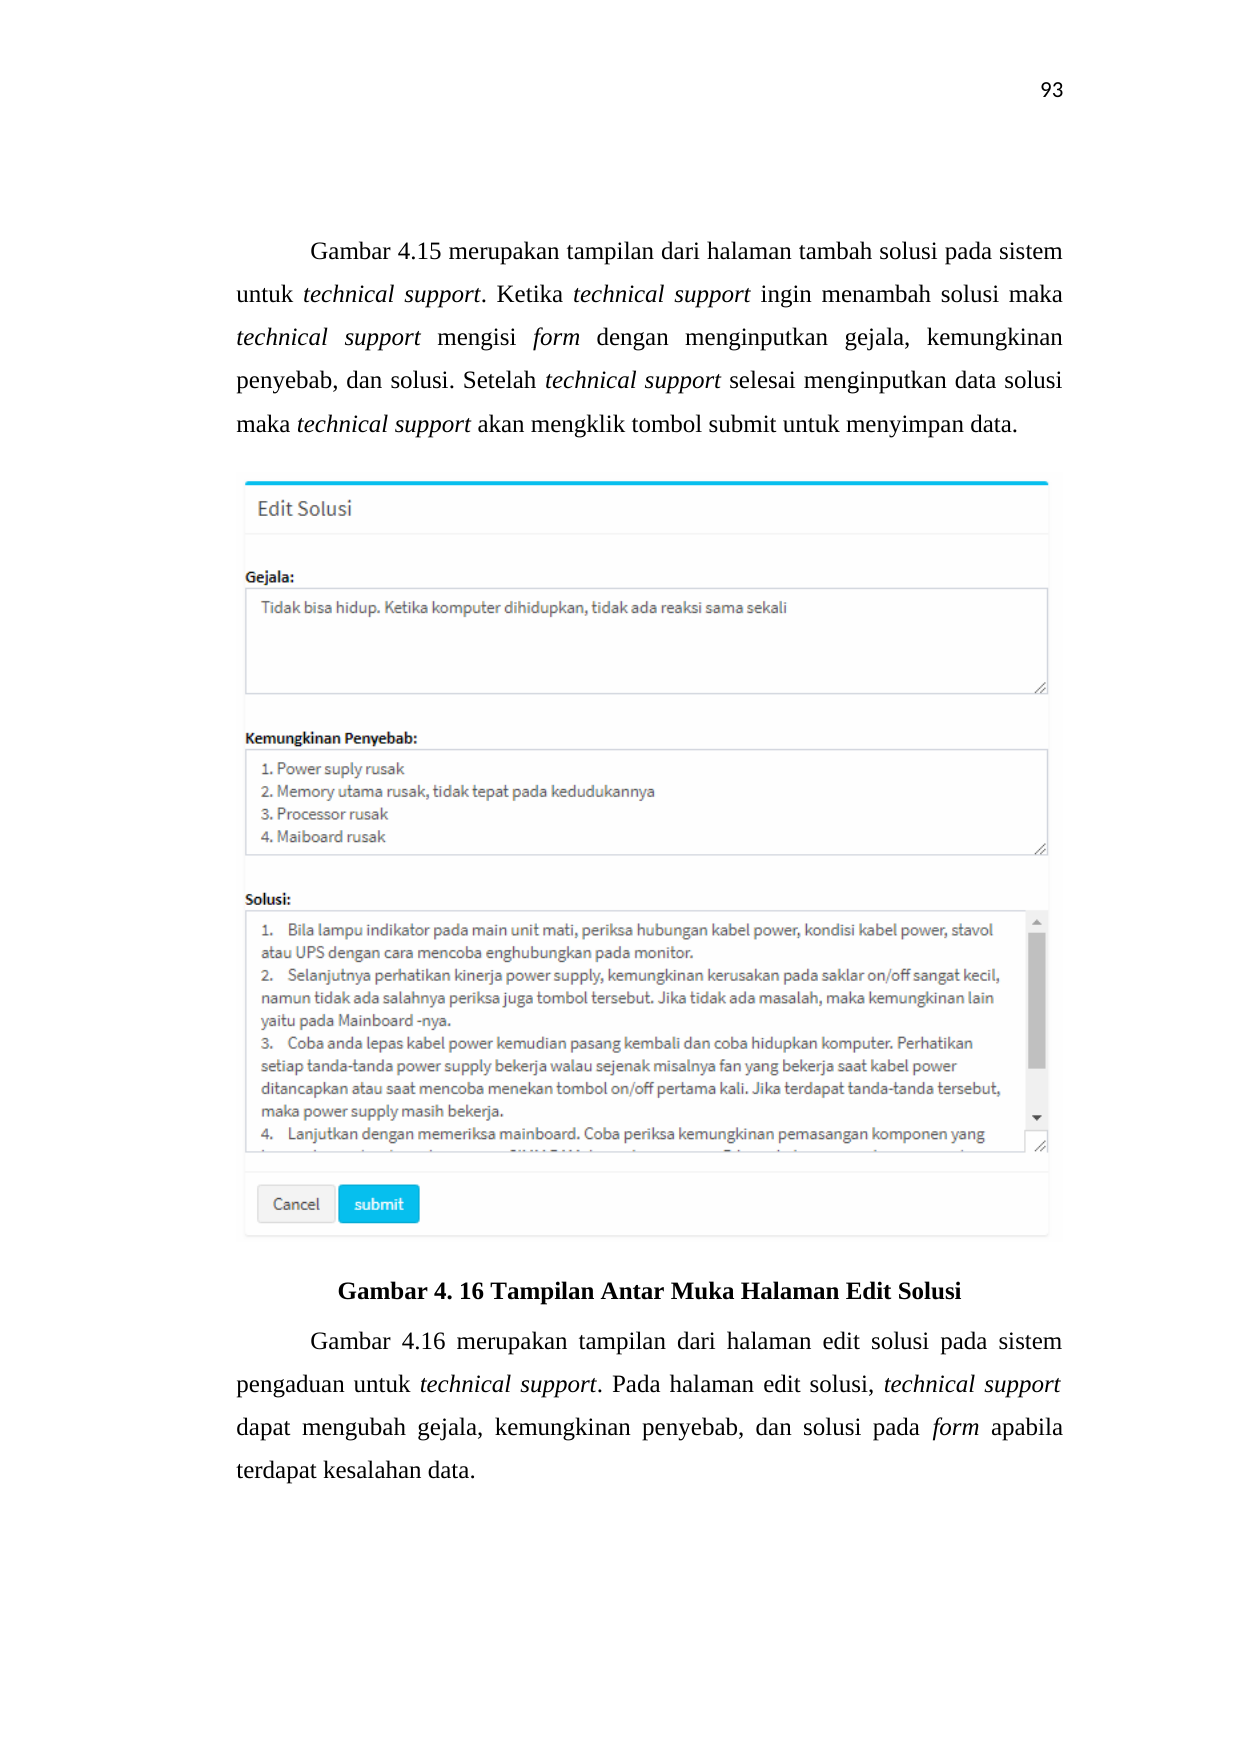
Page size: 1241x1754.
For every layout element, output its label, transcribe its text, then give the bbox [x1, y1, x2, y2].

text Gambar 4.15 merupakan tampilan dari halaman tambah solusi pada sistem untuk technical support. Ketika technical support ingin menambah solusi maka technical support mengisi form dengan menginputkan gejala, kemungkinan penyebab, dan solusi. Setelah technical support selesai menginputkan data solusi maka technical support akan mengklik tombol submit untuk menyimpan data. [236, 236, 1063, 437]
text Gambar 4. 16 Tampilan Antar Muka Halaman Edit Solusi [236, 1276, 1063, 1305]
picture [236, 472, 1063, 1242]
text Gambar 4.16 merupakan tampilan dari halaman edit solusi pada sistem pengaduan untuk technical support. Pada halaman edit solusi, technical support dapat mengubah gejala, kemungkinan penyebab, dan solusi pada form apabila terdapat kesalahan data. [236, 1326, 1063, 1484]
